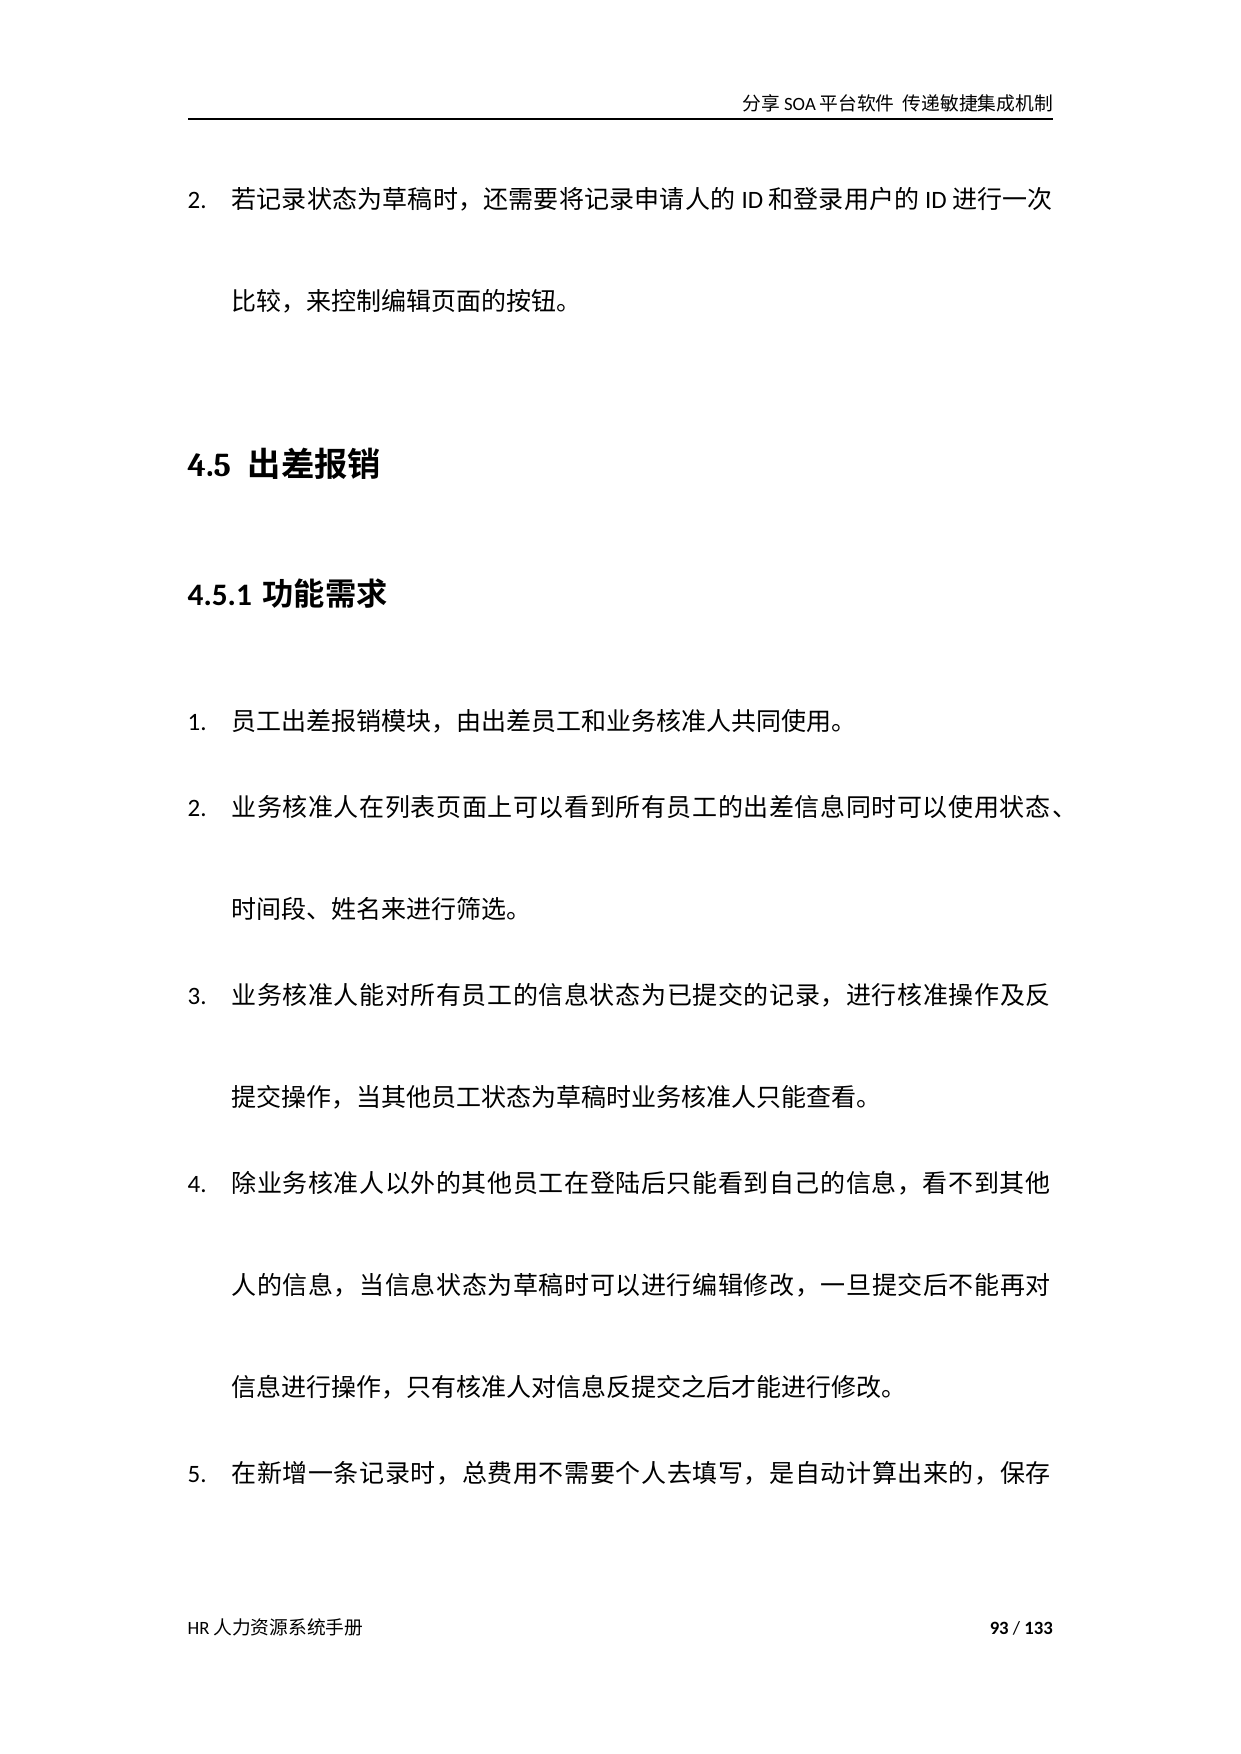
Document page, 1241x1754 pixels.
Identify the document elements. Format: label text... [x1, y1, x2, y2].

list 业务核准人能对所有员工的信息状态为已提交的记录，进行核准操作及反提交操作，当其他员工状态为草稿时业务核准人只能查看。 [187, 960, 1053, 1130]
list 业务核准人在列表页面上可以看到所有员工的出差信息同时可以使用状态、时间段、姓名来进行筛选。 [187, 772, 1053, 942]
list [187, 1438, 1053, 1506]
list 员工出差报销模块，由出差员工和业务核准人共同使用。 [187, 686, 1053, 754]
subtitle 出差报销 [187, 428, 1053, 496]
subtitle 功能需求 [187, 558, 1053, 626]
list 除业务核准人以外的其他员工在登陆后只能看到自己的信息，看不到其他人的信息，当信息状态为草稿时可以进行编辑修改，一旦提交后不能再对信息进行操作，只有核准人对信息反提交之后才能进行修改。 [187, 1148, 1053, 1419]
list 若记录状态为草稿时，还需要将记录申请人的ID和登录用户的ID进行一次比较，来控制编辑页面的按钮。 [187, 164, 1053, 334]
